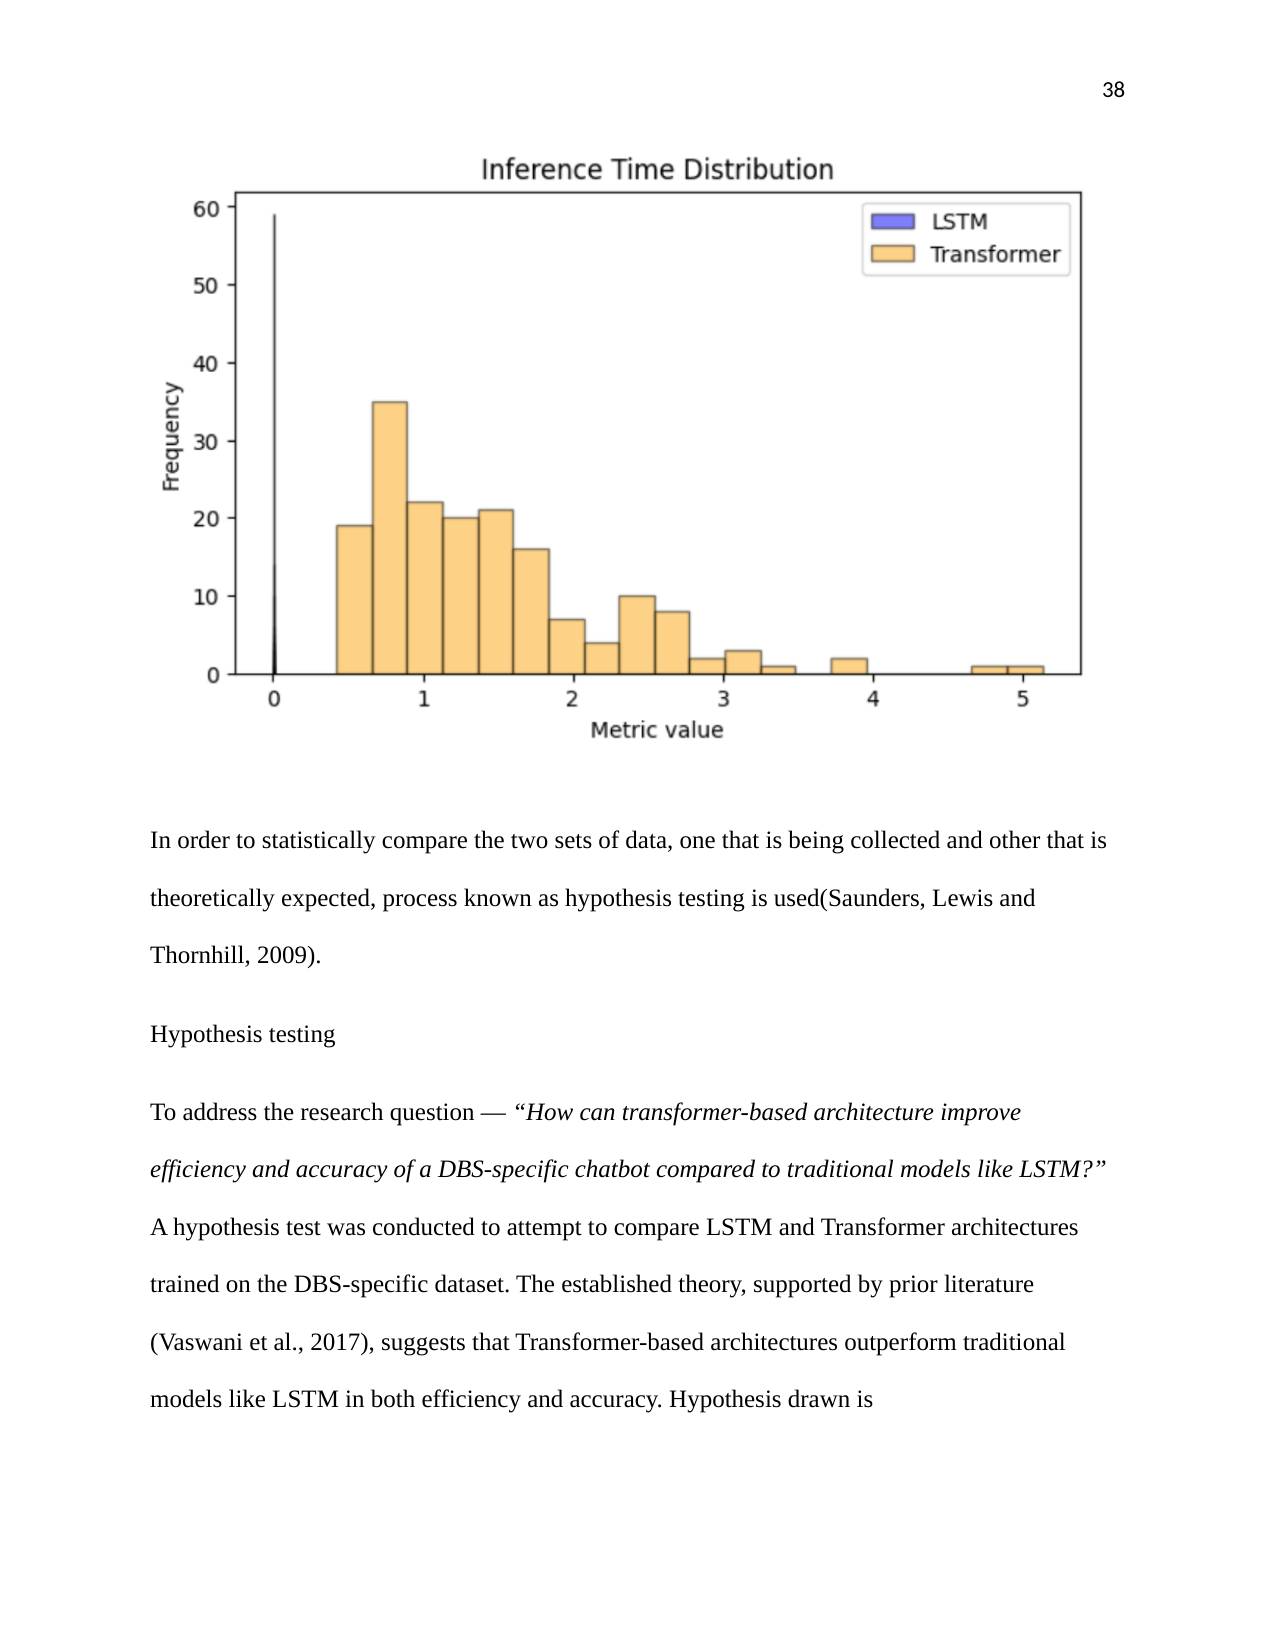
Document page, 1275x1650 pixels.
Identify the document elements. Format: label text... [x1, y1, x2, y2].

text In order to statistically compare the two sets of data, one that is being collected and other that is theoretically expected, process known as hypothesis testing is used(Saunders, Lewis and Thornhill, 2009). [150, 825, 1125, 969]
text Hypothesis testing [150, 1019, 1125, 1047]
text To address the research question — “How can transformer-based architecture improve efficiency and accuracy of a DBS-specific chatbot compared to traditional models like LSTM?” A hypothesis test was conducted to attempt to compare LSTM and Transformer architectures trained on the DBS-specific dataset. The established theory, supported by prior literature (Vaswani et al., 2017), suggests that Transformer-based architectures outperform traditional models like LSTM in both efficiency and accuracy. Hypothesis drawn is [150, 1097, 1125, 1413]
picture [150, 150, 1125, 745]
